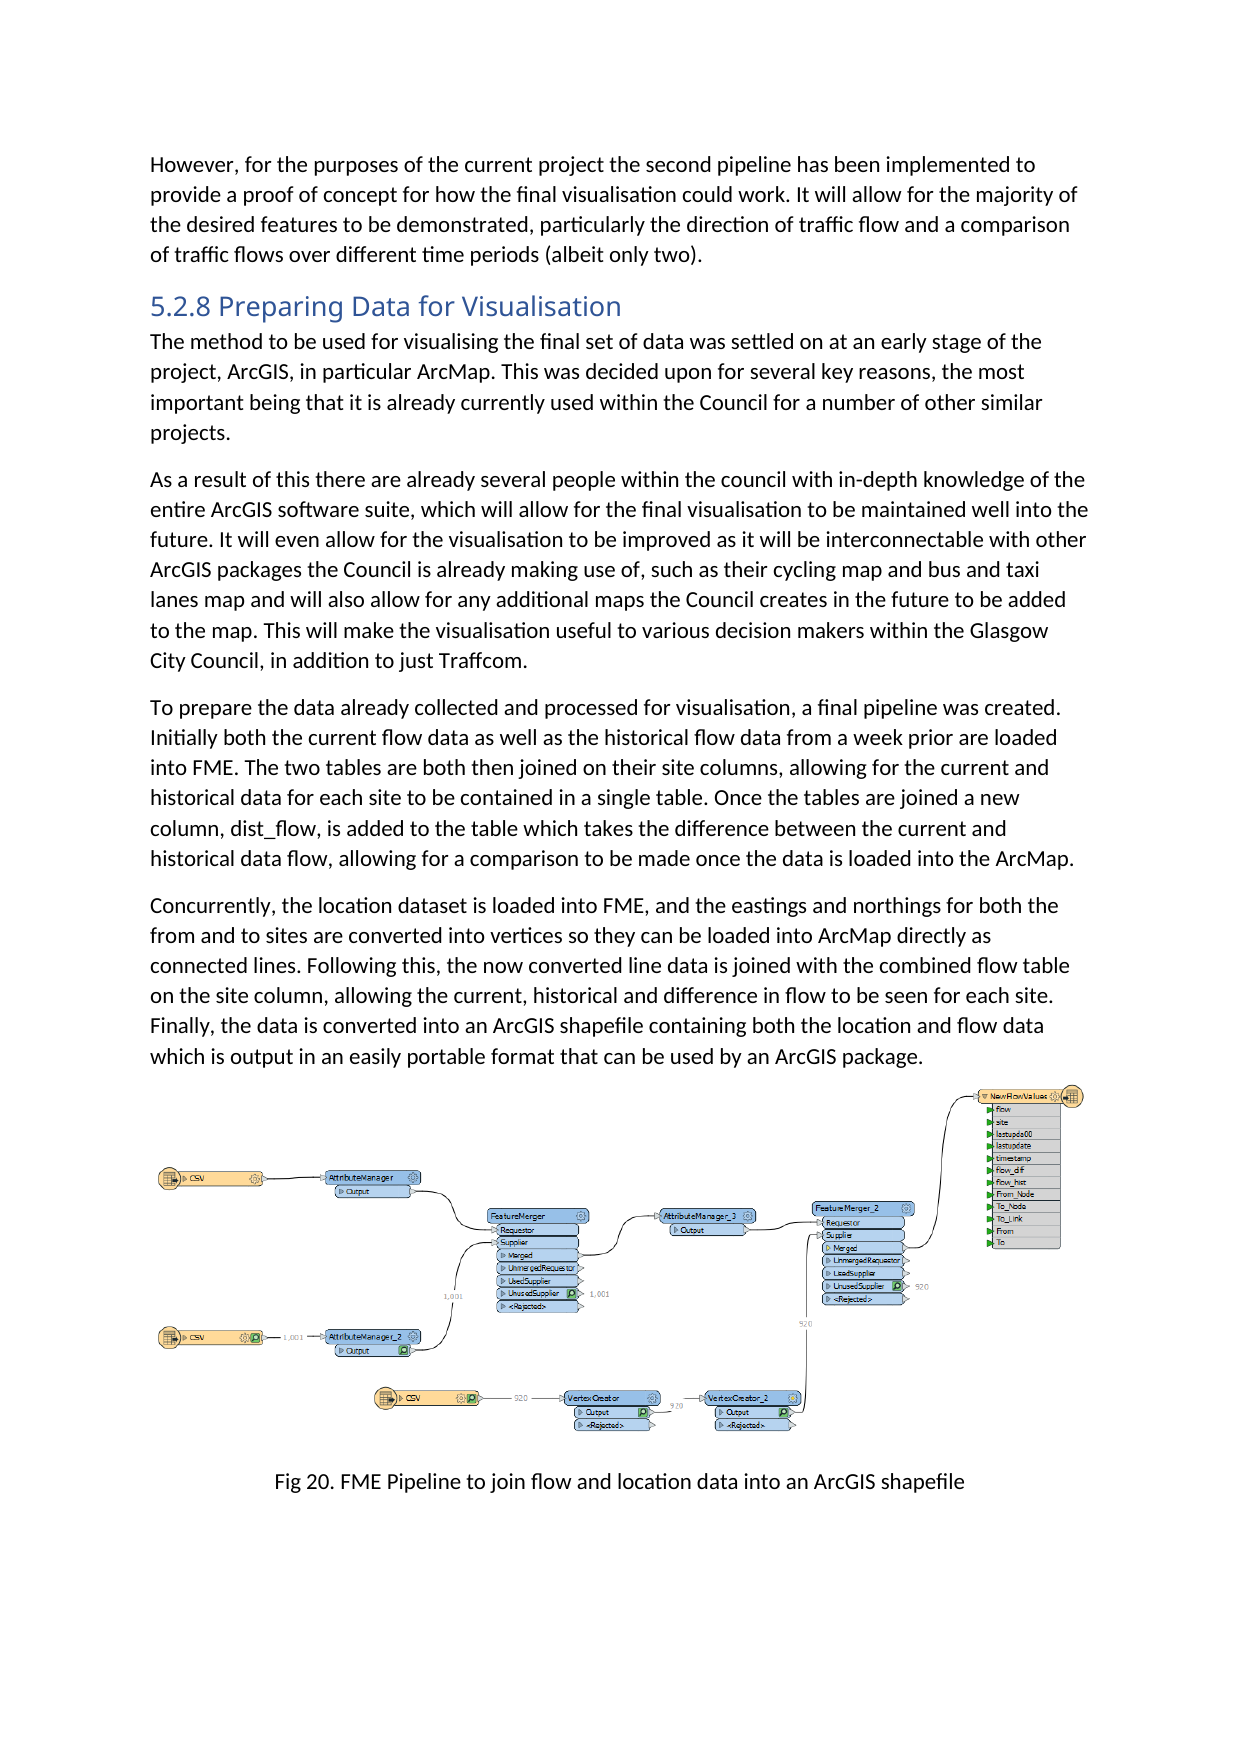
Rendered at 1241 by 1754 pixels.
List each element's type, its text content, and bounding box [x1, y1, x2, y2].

text Fig 20. FME Pipeline to join flow and location data into an ArcGIS shapefile [150, 1467, 1090, 1496]
subtitle 5.2.8 Preparing Data for Visualisation [150, 287, 1090, 324]
text However, for the purposes of the current project the second pipeline has been implemented to provide a proof of concept for how the final visualisation could work. It will allow for the majority of the desired features to be demonstrated, particularly the direction of traffic flow and a comparison of traffic flows over different time periods (albeit only two). [150, 150, 1090, 269]
text As a result of this there are already several people within the council with in-depth knowledge of the entire ArcGIS software suite, which will allow for the final visualisation to be maintained well into the future. It will even allow for the visualisation to be improved as it will be interconnectable with other ArcGIS packages the Council is already making use of, such as their cycling map and bus and taxi lanes map and will also allow for any additional maps the Council creates in the future to be added to the map. This will make the visualisation useful to various decision makers within the Glasgow City Council, in addition to just Traffcom. [150, 465, 1090, 674]
picture [150, 1072, 1089, 1449]
text The method to be used for visualising the final set of data was settled on at an early stage of the project, ArcGIS, in particular ArcMap. This was decided upon for several key reasons, the most important being that it is already currently used within the Council for a number of other similar projects. [150, 327, 1090, 446]
text To prepare the data already collected and processed for visualisation, a final pipeline was created. Initially both the current flow data as well as the historical flow data from a week prior are loaded into FME. The two tables are both then joined on their site columns, allowing for the current and historical data for each site to be contained in a single table. Once the tables are joined a new column, dist_flow, is added to the table which takes the difference between the current and historical data flow, allowing for a comparison to be made once the data is loaded into the ArcMap. [150, 693, 1090, 872]
